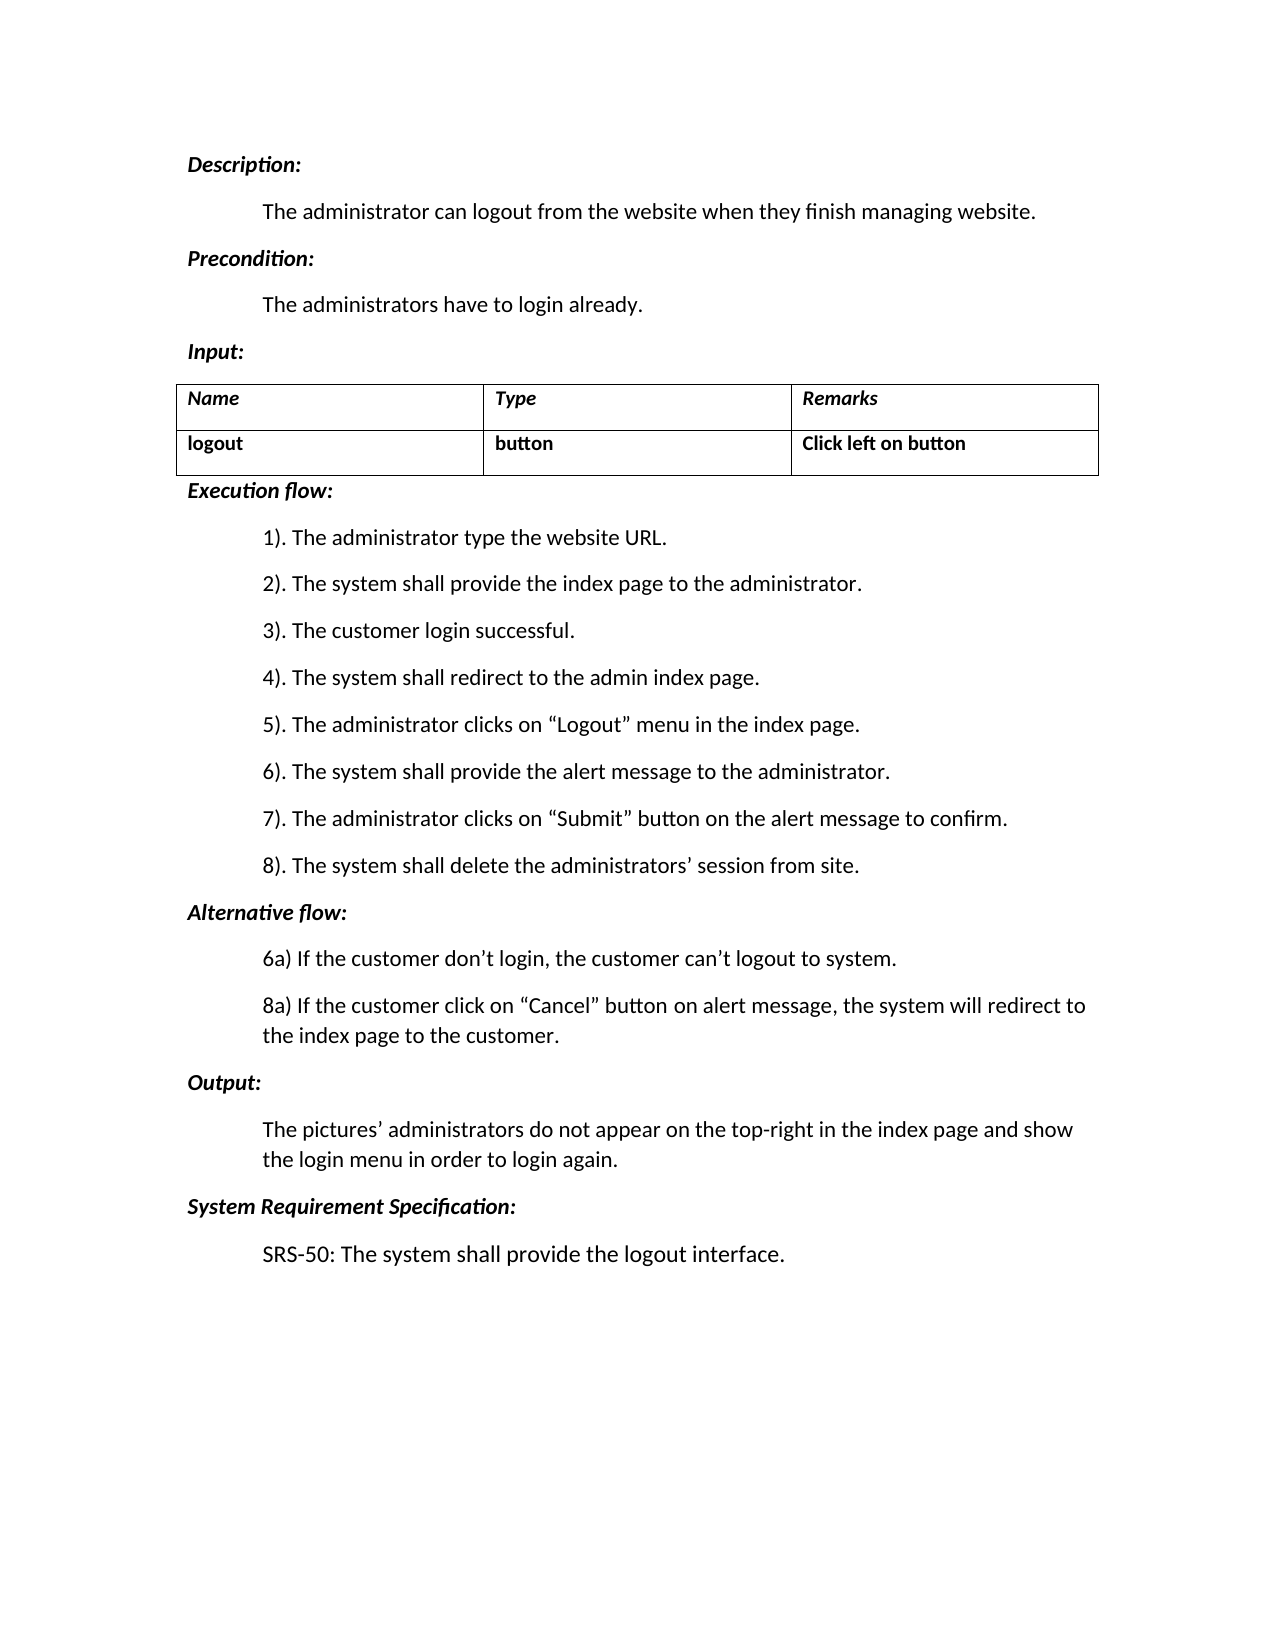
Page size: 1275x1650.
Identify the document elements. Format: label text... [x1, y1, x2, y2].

text 1). The administrator type the website URL. [187, 523, 1087, 551]
text SRS-50: The system shall provide the logout interface. [187, 1239, 1087, 1269]
text Precondition: [187, 244, 1087, 272]
table_header Name [177, 385, 483, 429]
text 5). The administrator clicks on “Logout” menu in the index page. [187, 710, 1087, 738]
text 8a) If the customer click on “Cancel” button on alert message, the system will redirect to the index page to the customer. [262, 991, 1087, 1050]
text 7). The administrator clicks on “Submit” button on the alert message to confirm. [262, 804, 1087, 832]
text The pictures’ administrators do not appear on the top-right in the index page and show the login menu in order to login again. [262, 1115, 1087, 1174]
table_cell button [484, 431, 791, 475]
text System Requirement Specification: [187, 1192, 1087, 1221]
text 8). The system shall delete the administrators’ session from site. [187, 851, 1087, 879]
text 6). The system shall provide the alert message to the administrator. [187, 757, 1087, 785]
text 3). The customer login successful. [187, 616, 1087, 644]
text Input: [187, 337, 1087, 366]
text Output: [187, 1068, 1087, 1097]
table_cell logout [177, 431, 483, 475]
table_cell Click left on button [792, 431, 1098, 475]
text Alternative flow: [187, 898, 1087, 926]
text Execution flow: [187, 476, 1087, 504]
table_header Type [484, 385, 791, 429]
text The administrator can logout from the website when they finish managing website. [187, 197, 1087, 225]
text 2). The system shall provide the index page to the administrator. [187, 569, 1087, 598]
text 4). The system shall redirect to the admin index page. [187, 663, 1087, 691]
text 6a) If the customer don’t login, the customer can’t logout to system. [187, 944, 1087, 973]
text Description: [187, 150, 1087, 178]
text The administrators have to login already. [187, 291, 1087, 319]
table_header Remarks [792, 385, 1098, 429]
